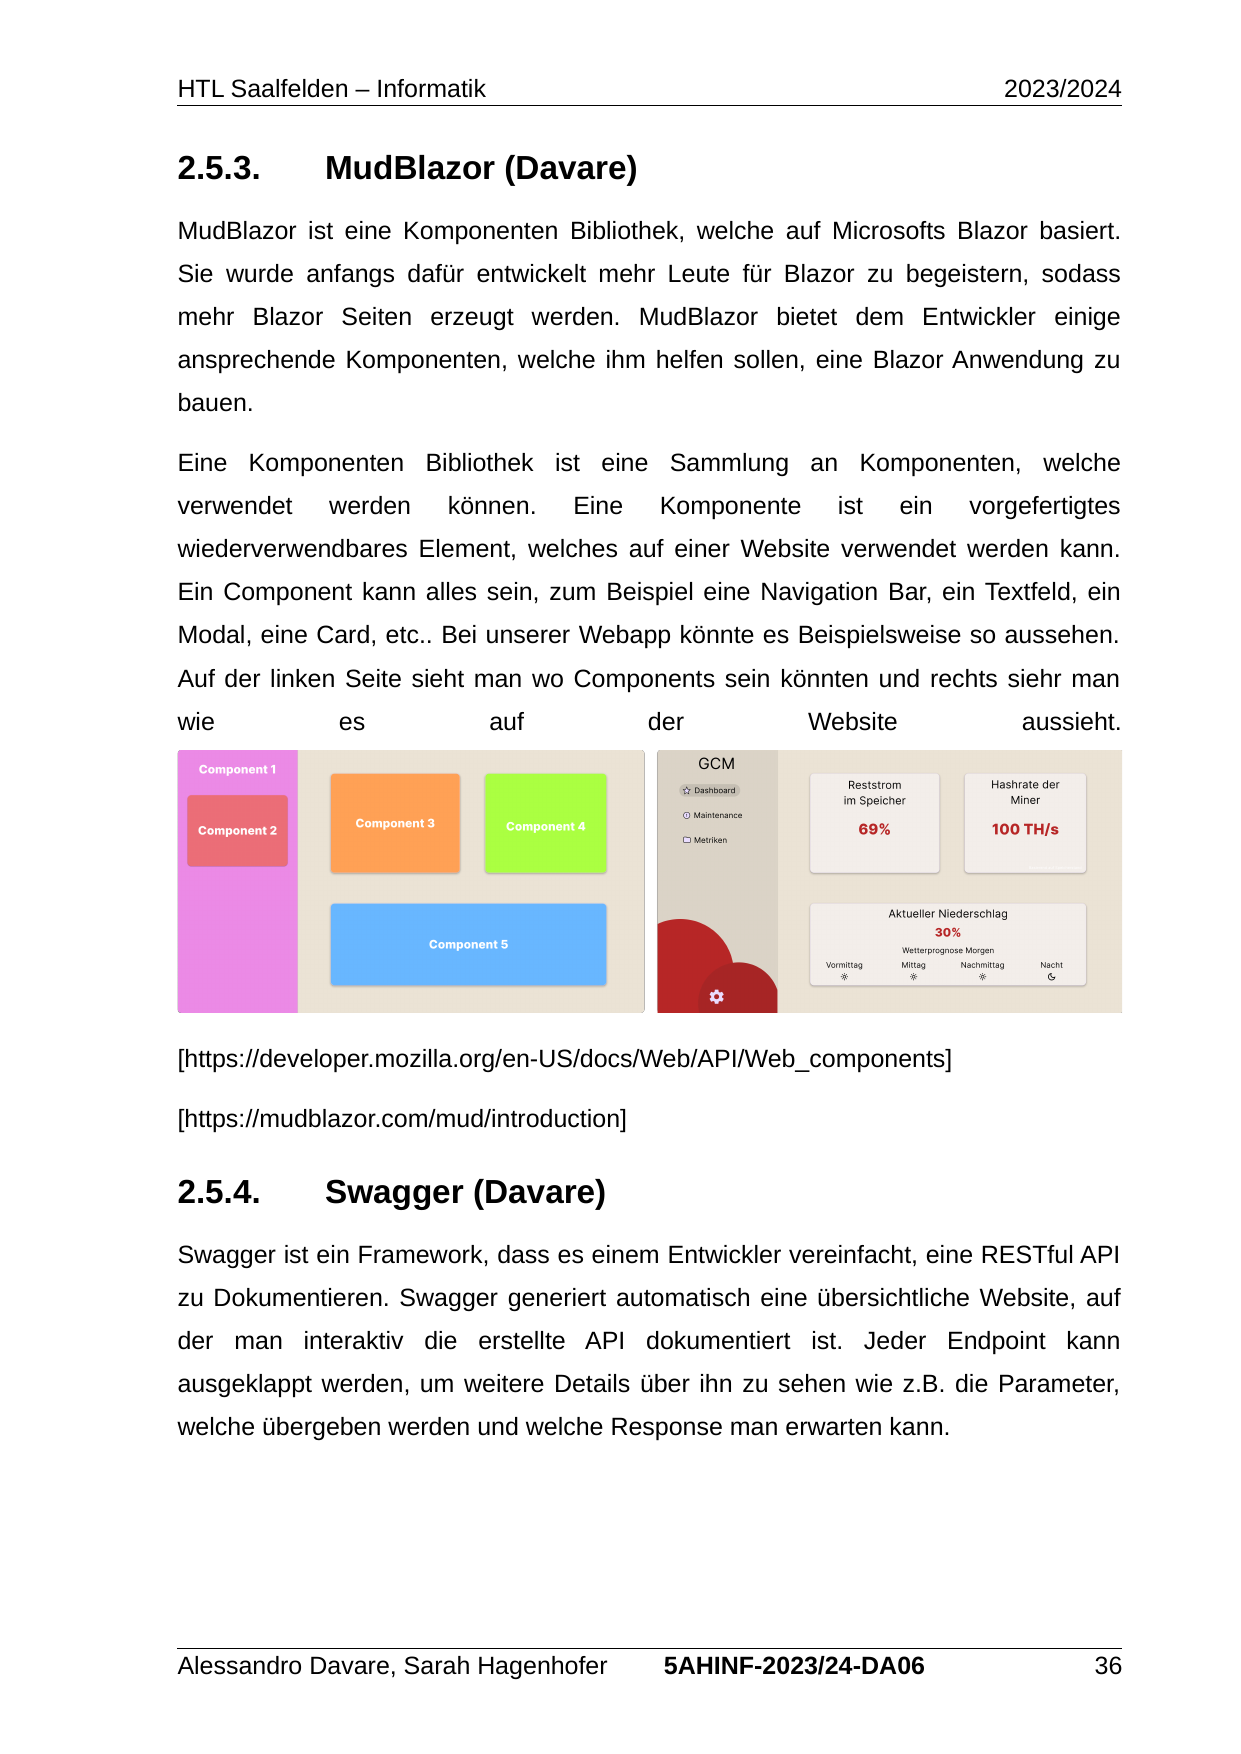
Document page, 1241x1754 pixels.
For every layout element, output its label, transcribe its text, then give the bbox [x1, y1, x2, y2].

picture [177, 750, 1123, 1013]
text [https://mudblazor.com/mud/introduction] [177, 1103, 1122, 1132]
subtitle Swagger (Davare) [177, 1172, 1122, 1210]
text MudBlazor ist eine Komponenten Bibliothek, welche auf Microsofts Blazor basiert. Sie wurde anfangs dafür entwickelt mehr Leute für Blazor zu begeistern, sodass mehr Blazor Seiten erzeugt werden. MudBlazor bietet dem Entwickler einige ansprechende Komponenten, welche ihm helfen sollen, eine Blazor Anwendung zu bauen. [177, 216, 1122, 417]
text Eine Komponenten Bibliothek ist eine Sammlung an Komponenten, welche verwendet werden können. Eine Komponente ist ein vorgefertigtes wiederverwendbares Element, welches auf einer Website verwendet werden kann. Ein Component kann alles sein, zum Beispiel eine Navigation Bar, ein Textfeld, ein Modal, eine Card, etc.. Bei unserer Webapp könnte es Beispielsweise so aussehen. Auf der linken Seite sieht man wo Components sein könnten und rechts siehr man wie es auf der Website aussieht. [177, 448, 1122, 750]
subtitle MudBlazor (Davare) [177, 148, 1122, 186]
text [https://developer.mozilla.org/en-US/docs/Web/API/Web_components] [177, 1044, 1122, 1072]
text Swagger ist ein Framework, dass es einem Entwickler vereinfacht, eine RESTful API zu Dokumentieren. Swagger generiert automatisch eine übersichtliche Website, auf der man interaktiv die erstellte API dokumentiert ist. Jeder Endpoint kann ausgeklappt werden, um weitere Details über ihn zu sehen wie z.B. die Parameter, welche übergeben werden und welche Response man erwarten kann. [177, 1240, 1122, 1441]
